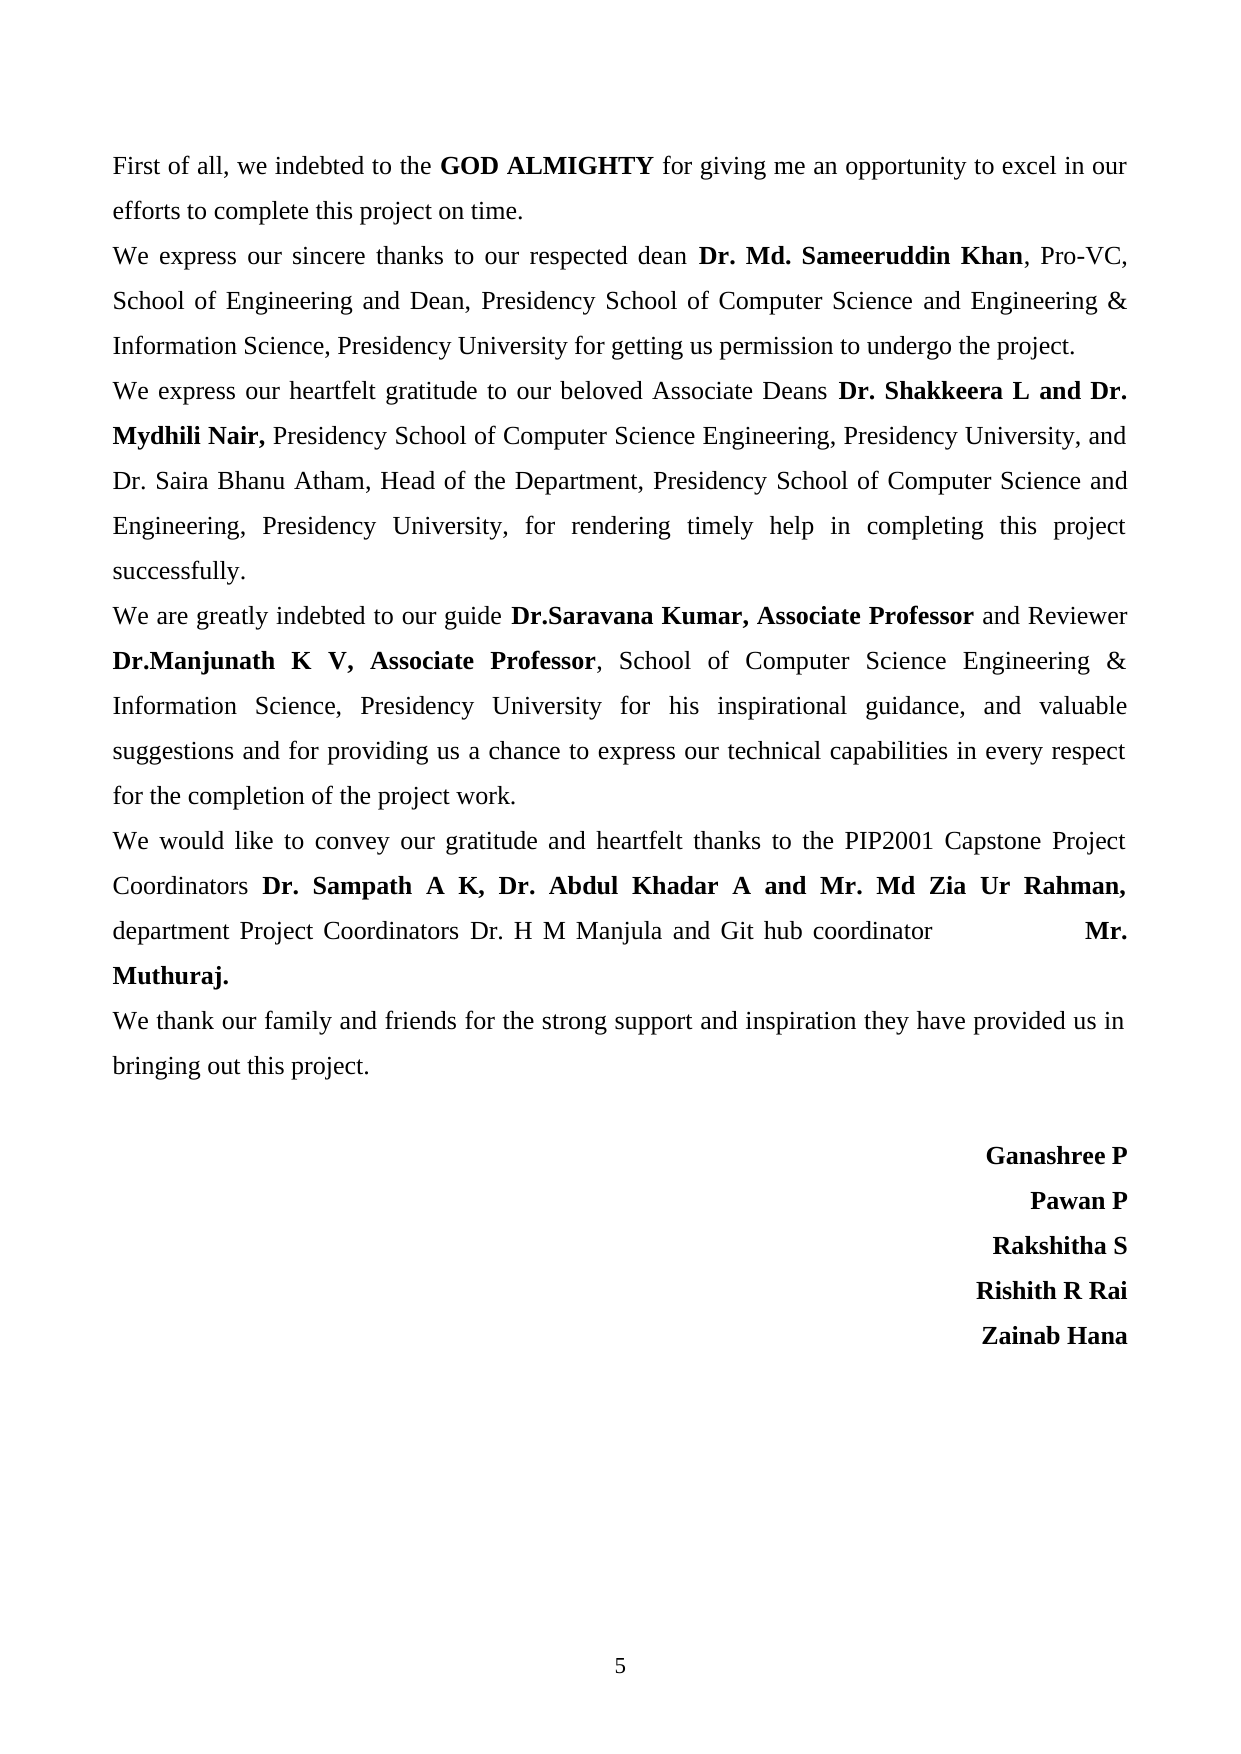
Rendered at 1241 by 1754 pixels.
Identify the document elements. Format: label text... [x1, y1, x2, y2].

text We express our heartfelt gratitude to our beloved Associate Deans Dr. Shakkeera L and Dr. Mydhili Nair, Presidency School of Computer Science Engineering, Presidency University, and Dr. Saira Bhanu Atham, Head of the Department, Presidency School of Computer Science and Engineering, Presidency University, for rendering timely help in completing this project successfully. [112, 375, 1128, 585]
text We are greatly indebted to our guide Dr.Saravana Kumar, Associate Professor and Reviewer Dr.Manjunath K V, Associate Professor, School of Computer Science Engineering & Information Science, Presidency University for his inspirational guidance, and valuable suggestions and for providing us a chance to express our technical capabilities in every respect for the completion of the project work. [112, 600, 1128, 810]
text Pawan P [112, 1185, 1128, 1215]
text We thank our family and friends for the strong support and inspiration they have provided us in bringing out this project. [112, 1005, 1128, 1080]
text We would like to convey our gratitude and heartfelt thanks to the PIP2001 Capstone Project Coordinators Dr. Sampath A K, Dr. Abdul Khadar A and Mr. Md Zia Ur Rahman, department Project Coordinators Dr. H M Manjula and Git hub coordinator Mr. Muthuraj. [112, 825, 1128, 990]
text Ganashree P [112, 1140, 1128, 1170]
text Rakshitha S [112, 1230, 1128, 1260]
text Zainab Hana [112, 1320, 1128, 1350]
text We express our sincere thanks to our respected dean Dr. Md. Sameeruddin Khan, Pro-VC, School of Engineering and Dean, Presidency School of Computer Science and Engineering & Information Science, Presidency University for getting us permission to undergo the project. [112, 240, 1128, 360]
text Rishith R Rai [112, 1275, 1128, 1305]
text First of all, we indebted to the GOD ALMIGHTY for giving me an opportunity to excel in our efforts to complete this project on time. [112, 150, 1128, 225]
